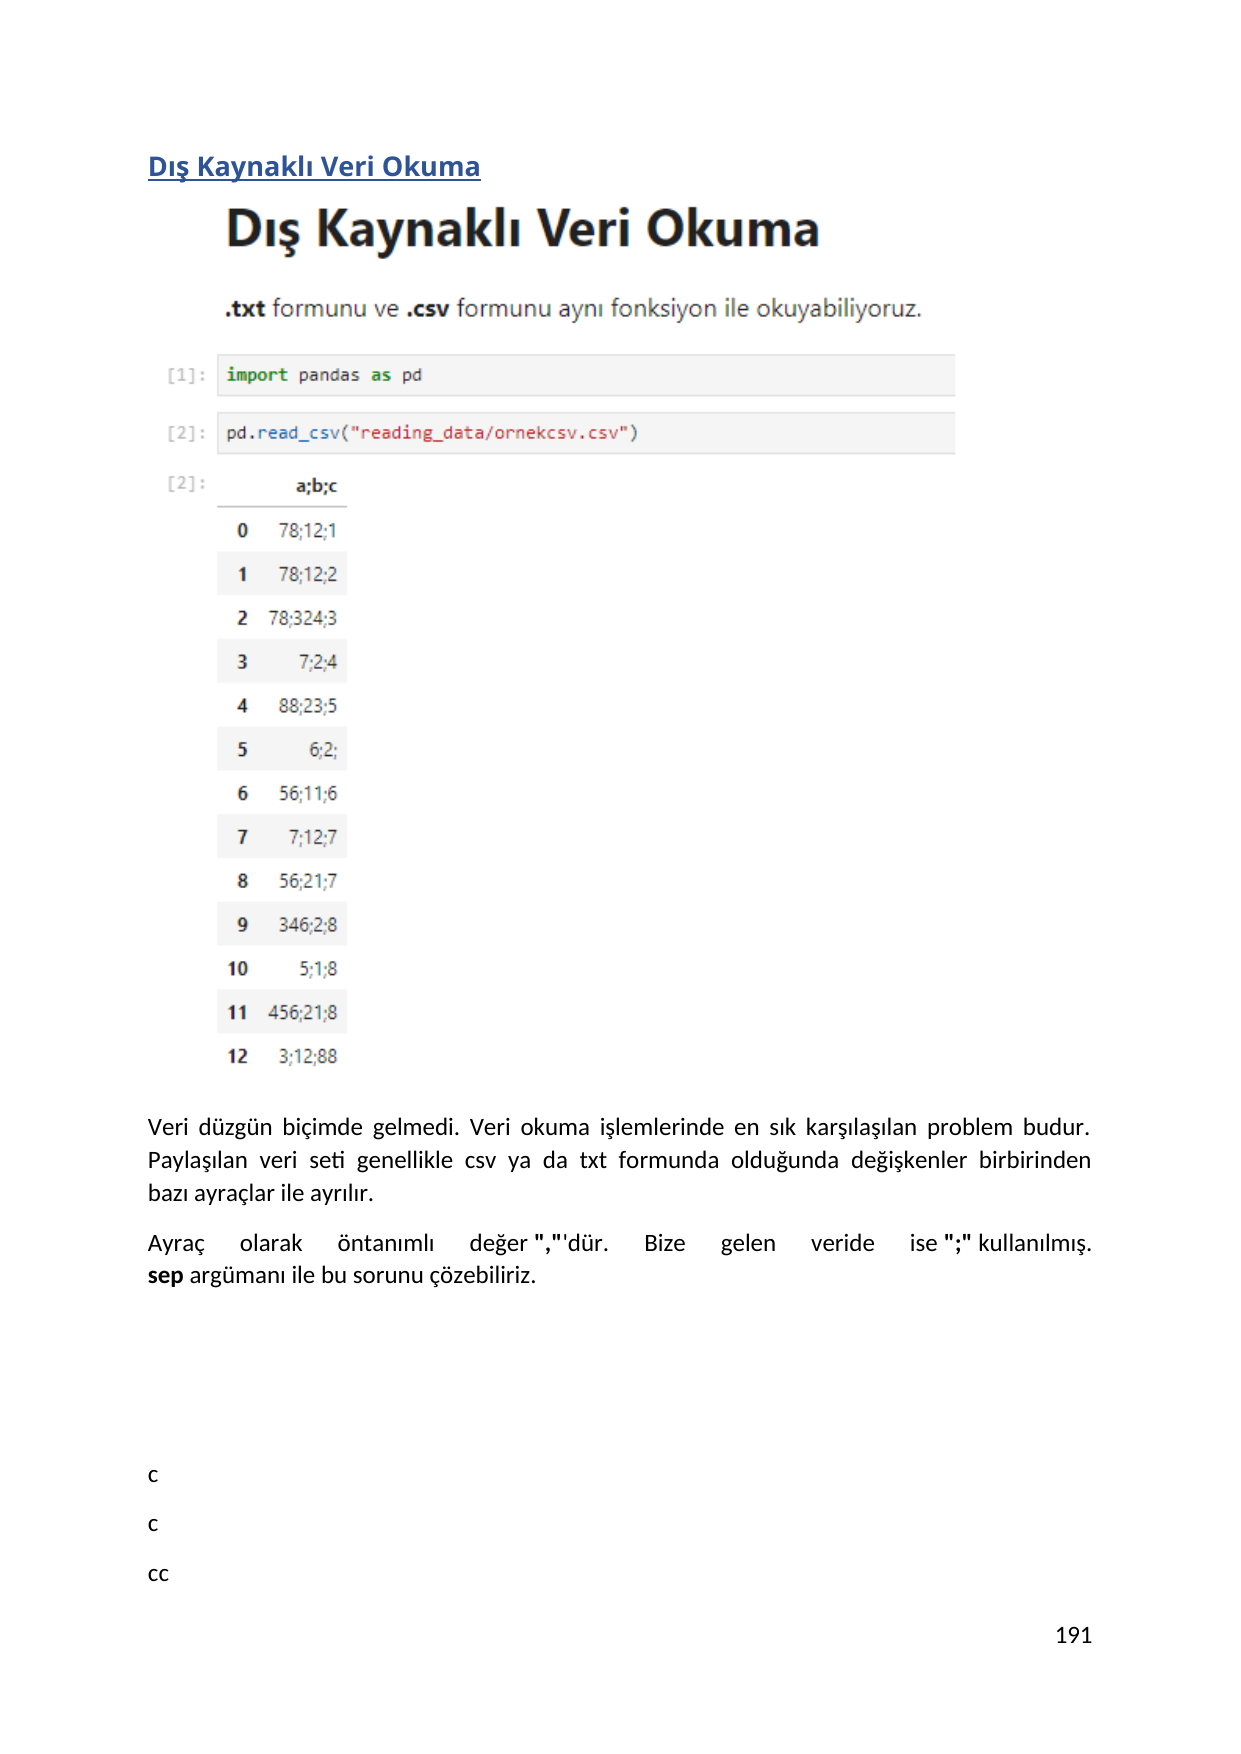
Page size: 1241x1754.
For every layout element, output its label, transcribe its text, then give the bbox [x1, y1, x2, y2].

text c [148, 1507, 1092, 1538]
text cc [148, 1557, 1092, 1588]
subtitle Dış Kaynaklı Veri Okuma [148, 148, 1092, 184]
text Veri düzgün biçimde gelmedi. Veri okuma işlemlerinde en sık karşılaşılan problem budur. Paylaşılan veri seti genellikle csv ya da txt formunda olduğunda değişkenler birbirinden bazı ayraçlar ile ayrılır. [148, 1111, 1092, 1208]
text c [148, 1458, 1092, 1488]
text Ayraç olarak öntanımlı değer ","'dür. Bize gelen veride ise ";" kullanılmış. sep argümanı ile bu sorunu çözebiliriz. [148, 1227, 1092, 1290]
picture [147, 187, 956, 1093]
